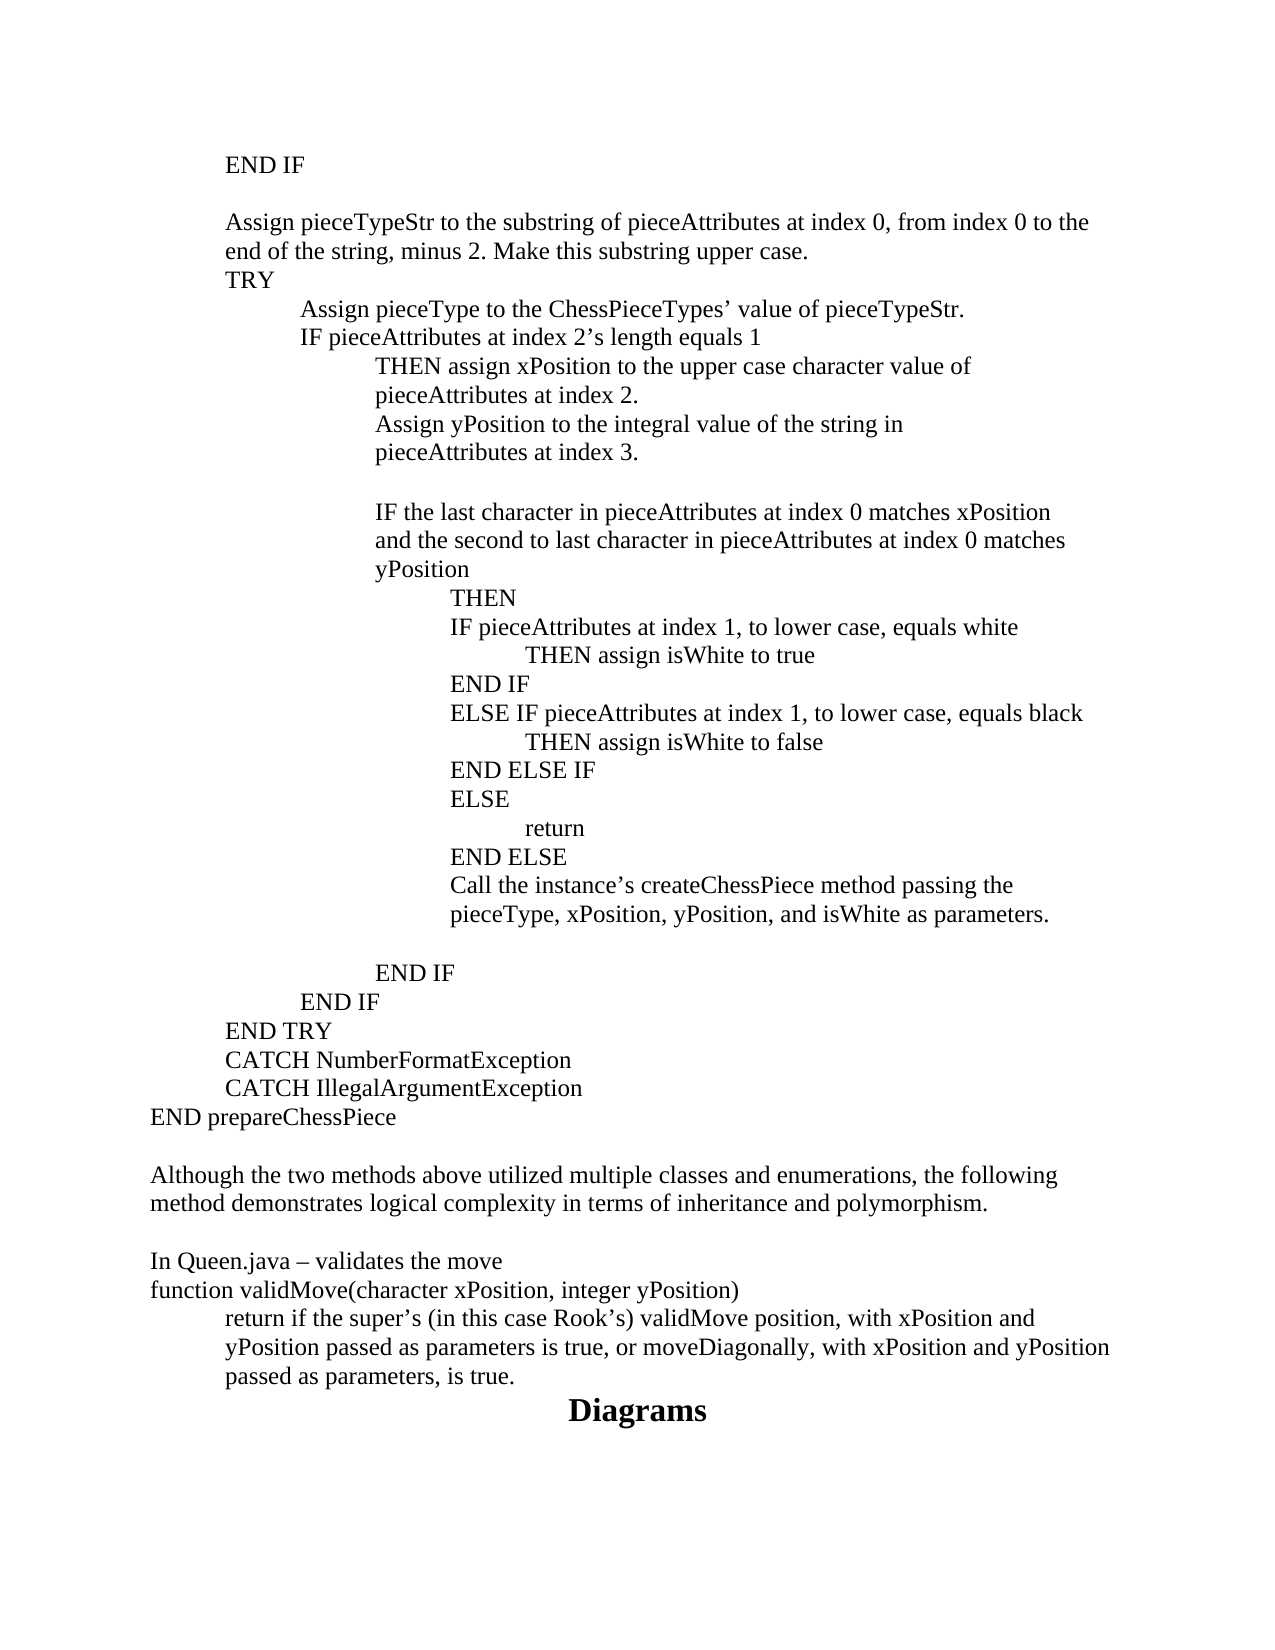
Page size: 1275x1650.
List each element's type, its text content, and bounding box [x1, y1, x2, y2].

text THEN assign isWhite to false [150, 727, 1125, 756]
text END ELSE [150, 842, 1125, 871]
text return if the super’s (in this case Rook’s) validMove position, with xPosition and [150, 1303, 1125, 1332]
text IF the last character in pieceAttributes at index 0 matches xPosition [150, 497, 1125, 526]
text CATCH IllegalArgumentException [225, 1073, 1125, 1102]
text Assign pieceType to the ChessPieceTypes’ value of pieceTypeStr. [225, 294, 1125, 322]
text Assign pieceTypeStr to the substring of pieceAttributes at index 0, from index 0 to the end of the string, minus 2. Make this substring upper case. [225, 207, 1125, 265]
text END TRY [225, 1016, 1125, 1045]
text pieceAttributes at index 3. [150, 437, 1125, 466]
text pieceAttributes at index 2. [300, 380, 1125, 409]
text END IF [150, 958, 1125, 987]
text END IF [150, 150, 1125, 179]
text THEN assign isWhite to true [150, 641, 1125, 669]
text CATCH NumberFormatException [225, 1045, 1125, 1073]
text return [150, 813, 1125, 842]
text ELSE IF pieceAttributes at index 1, to lower case, equals black [150, 698, 1125, 727]
text Assign yPosition to the integral value of the string in [150, 409, 1125, 437]
text END prepareChessPiece [150, 1102, 1125, 1131]
text END ELSE IF [150, 756, 1125, 784]
text THEN [150, 583, 1125, 612]
text END IF [150, 669, 1125, 698]
text ELSE [150, 784, 1125, 813]
text and the second to last character in pieceAttributes at index 0 matches [150, 526, 1125, 554]
text function validMove(character xPosition, integer yPosition) [150, 1275, 1125, 1303]
text In Queen.java – validates the move [150, 1246, 1125, 1275]
text IF pieceAttributes at index 1, to lower case, equals white [150, 612, 1125, 641]
text THEN assign xPosition to the upper case character value of [225, 351, 1125, 380]
text yPosition [150, 554, 1125, 583]
text Call the instance’s createChessPiece method passing the [150, 871, 1125, 899]
text pieceType, xPosition, yPosition, and isWhite as parameters. [375, 899, 1125, 928]
text IF pieceAttributes at index 2’s length equals 1 [225, 322, 1125, 351]
text END IF [225, 987, 1125, 1016]
text Diagrams [150, 1390, 1125, 1428]
text Although the two methods above utilized multiple classes and enumerations, the following method demonstrates logical complexity in terms of inheritance and polymorphism. [150, 1160, 1125, 1217]
text yPosition passed as parameters is true, or moveDiagonally, with xPosition and yPosition passed as parameters, is true. [225, 1332, 1125, 1390]
text TRY [225, 265, 1125, 294]
